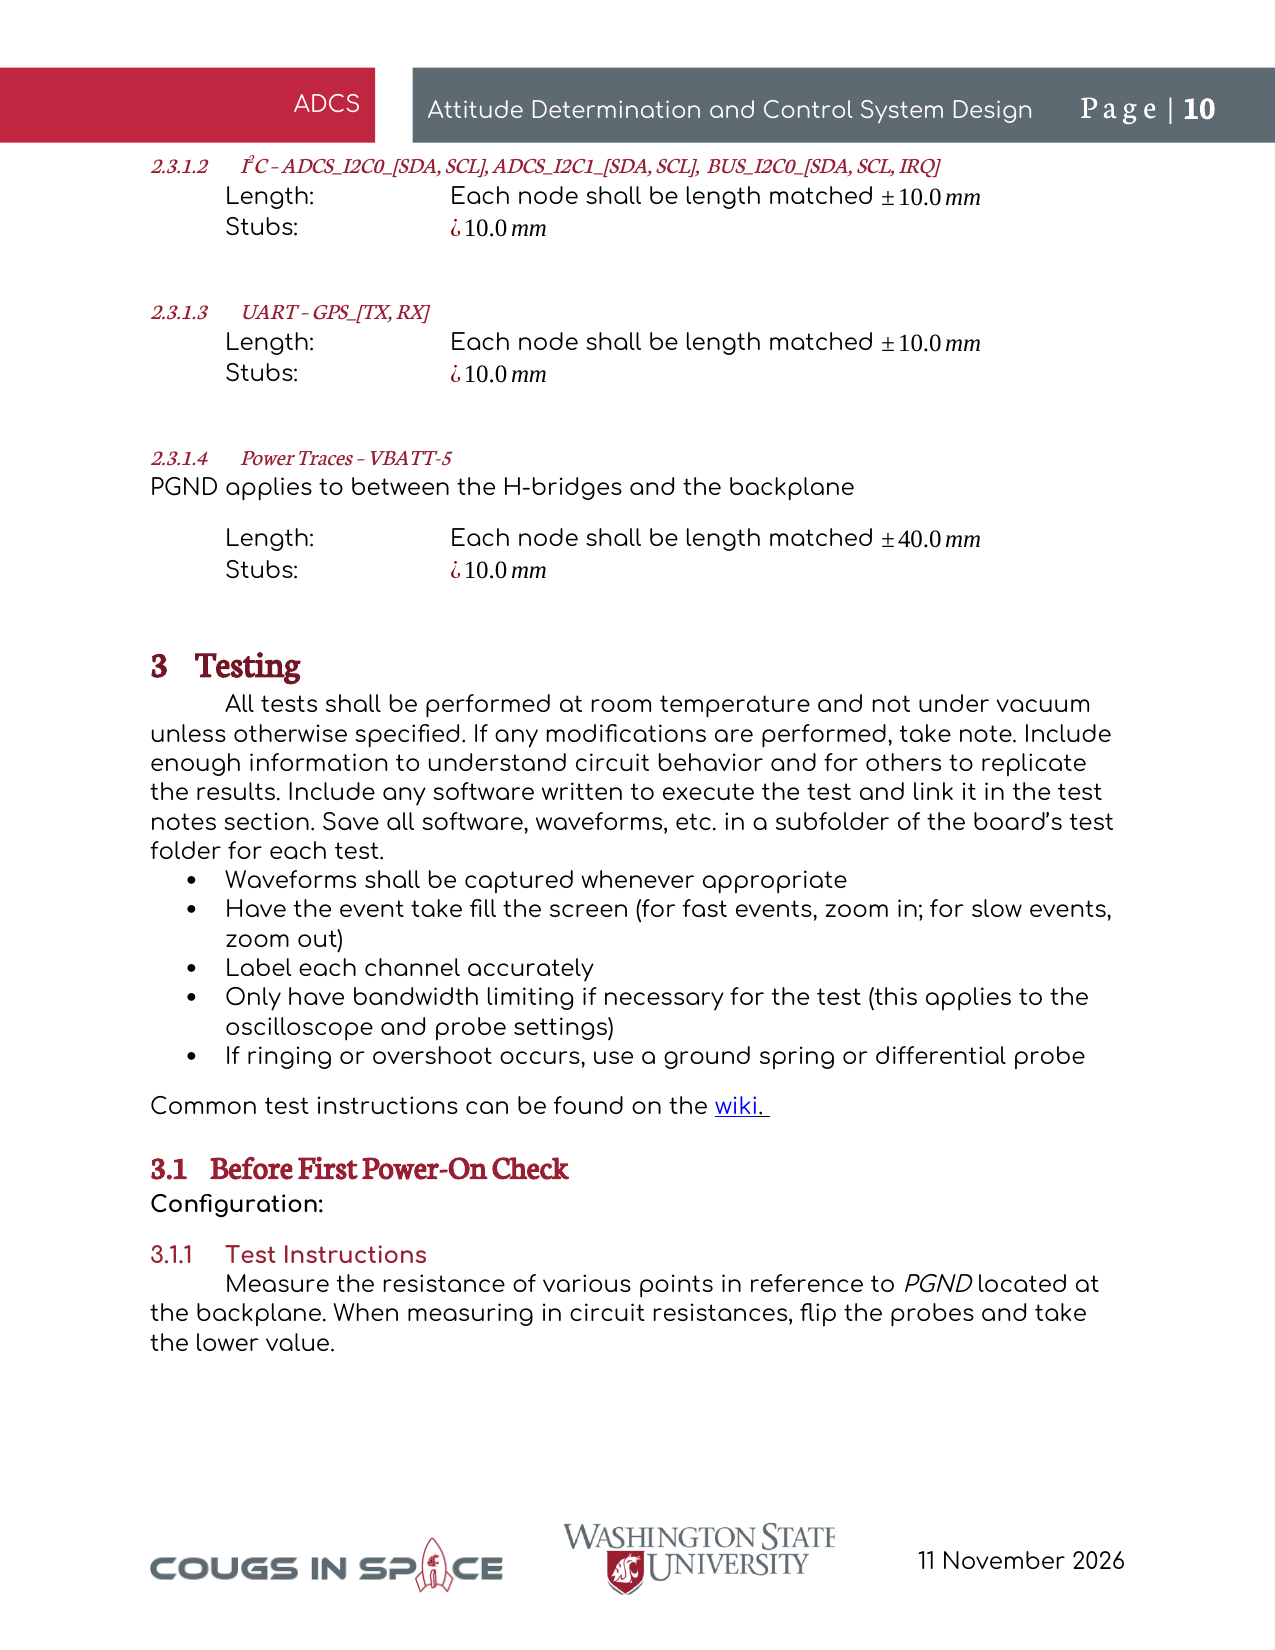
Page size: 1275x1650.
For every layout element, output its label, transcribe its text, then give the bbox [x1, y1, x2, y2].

subtitle Testing [150, 638, 1125, 686]
subtitle I2C – ADCS_I2C0_[SDA, SCL], ADCS_I2C1_[SDA, SCL], BUS_I2C0_[SDA, SCL, IRQ] [150, 150, 1125, 179]
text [225, 183, 1125, 211]
text Configuration: [150, 1193, 1125, 1218]
picture [150, 1537, 503, 1594]
list If ringing or overshoot occurs, use a ground spring or differential probe [187, 1044, 1125, 1069]
subtitle Before First Power-On Check [150, 1144, 1125, 1186]
text Common test instructions can be found on the wiki. [150, 1094, 1125, 1119]
list Only have bandwidth limiting if necessary for the test (this applies to the oscilloscope and probe settings) [187, 985, 1125, 1040]
subtitle Power Traces – VBATT-5 [150, 442, 1125, 471]
text Stubs: [225, 214, 1125, 242]
text Measure the resistance of various points in reference to PGND located at the backplane. When measuring in circuit resistances, flip the probes and take the lower value. [150, 1272, 1125, 1356]
picture [562, 1522, 835, 1594]
list Have the event take fill the screen (for fast events, zoom in; for slow events, zoom out) [187, 898, 1125, 952]
text All tests shall be performed at room temperature and not under vacuum unless otherwise specified. If any modifications are performed, take note. Include enough information to understand circuit behavior and for others to replicate the results. Include any software written to execute the test and link it in the test notes section. Save all software, waveforms, etc. in a subfolder of the board’s test folder for each test. [150, 693, 1125, 864]
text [225, 329, 1125, 357]
text PGND applies to between the H-bridges and the backplane [150, 475, 1125, 501]
list Waveforms shall be captured whenever appropriate [187, 868, 1125, 894]
list Label each channel accurately [187, 956, 1125, 982]
text Stubs: [225, 361, 1125, 388]
text Length: Each node shall be length matched [225, 525, 1125, 553]
subtitle Test Instructions [150, 1243, 1125, 1269]
text Stubs: [225, 557, 1125, 584]
subtitle UART – GPS_[TX, RX] [150, 296, 1125, 325]
